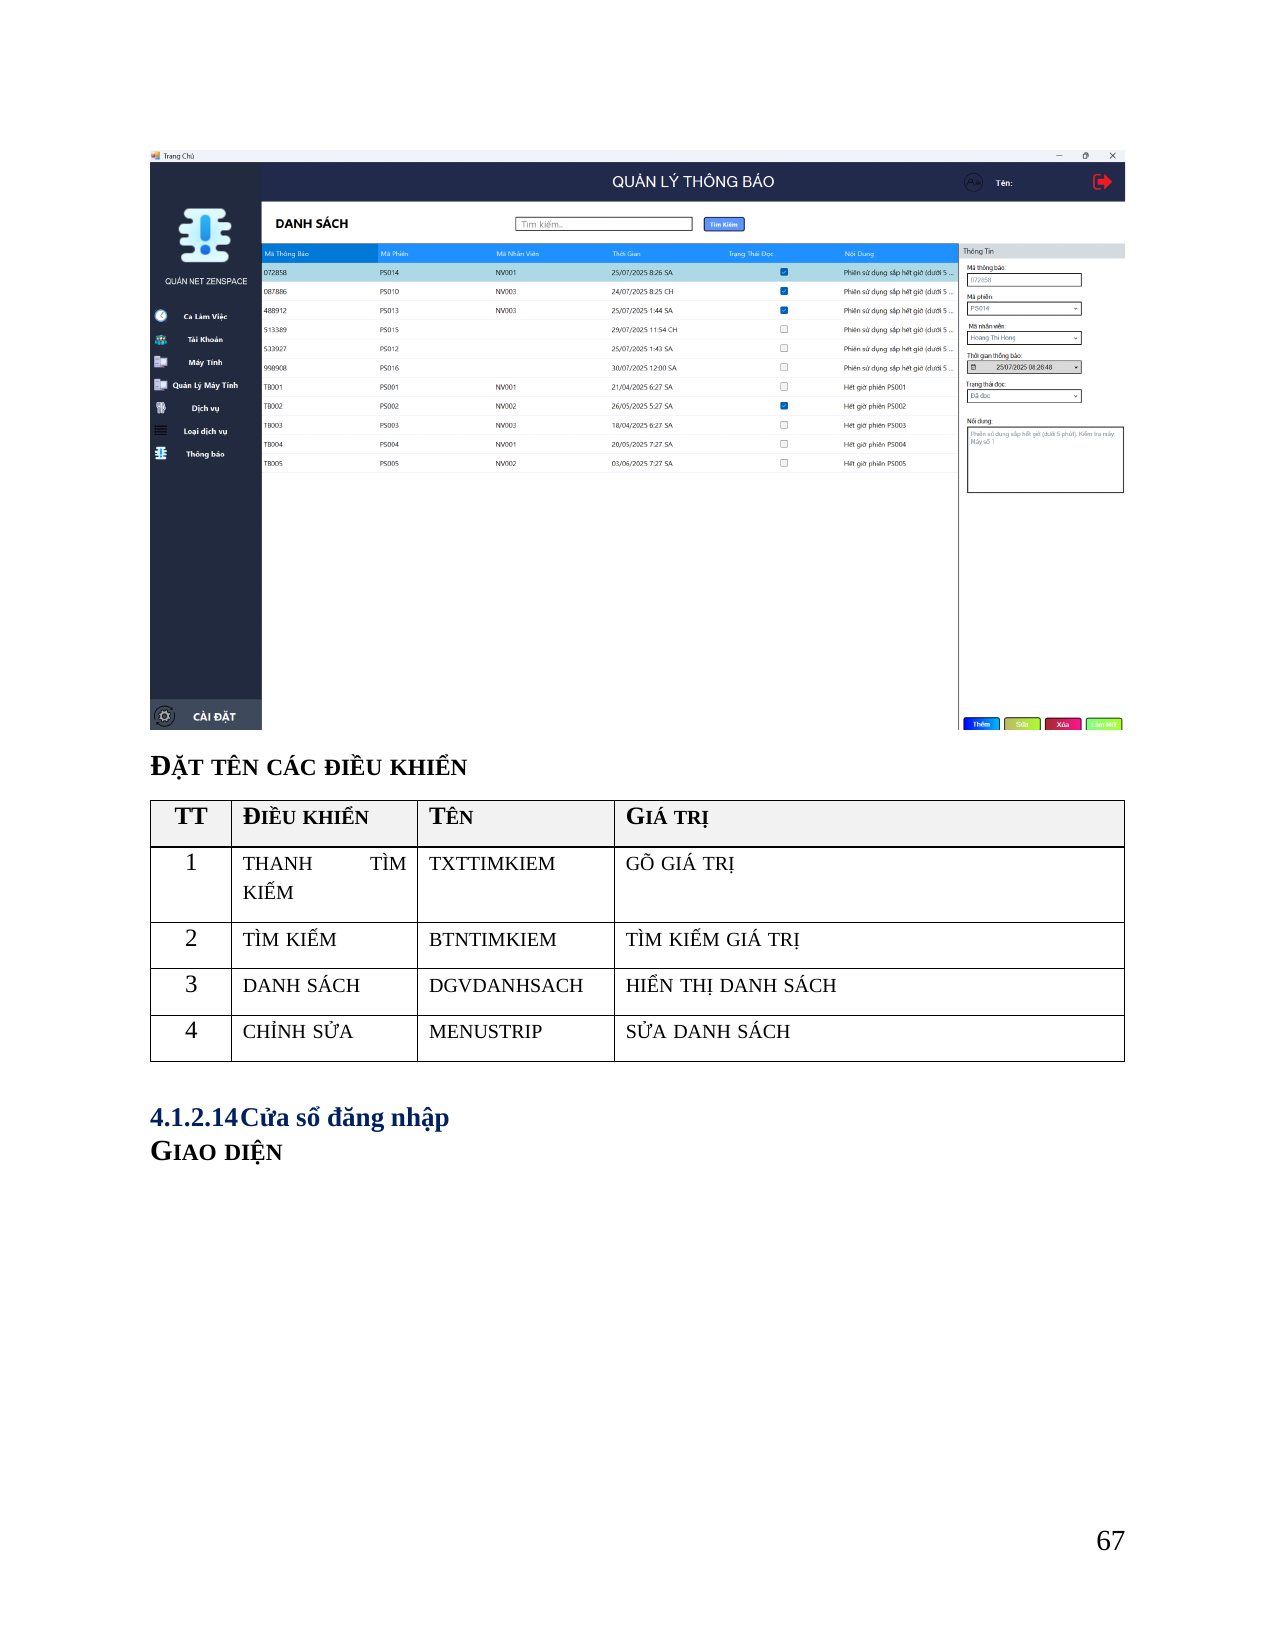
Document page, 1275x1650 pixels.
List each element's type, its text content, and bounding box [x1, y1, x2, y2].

table_cell 4 [151, 1016, 231, 1061]
table_cell 1 [151, 848, 231, 922]
table_cell gõ giá trị [615, 848, 1124, 922]
text Giao diện [150, 1133, 1125, 1166]
table_cell txttimkiem [418, 848, 614, 922]
table_header Giá trị [615, 801, 1124, 846]
table_cell dgvdanhsach [418, 969, 614, 1014]
table_cell 3 [151, 969, 231, 1014]
table_cell chỉnh sửa [232, 1016, 417, 1061]
table_cell menustrip [418, 1016, 614, 1061]
table_cell 2 [151, 923, 231, 968]
table_header Điều khiển [232, 801, 417, 846]
table_cell sửa danh sách [615, 1016, 1124, 1061]
table_cell tìm kiếm [232, 923, 417, 968]
subtitle Cửa sổ đăng nhập [150, 1102, 1125, 1133]
table_cell danh sách [232, 969, 417, 1014]
picture [150, 150, 1125, 730]
table_cell thanh tìm kiếm [232, 848, 417, 922]
table_cell hiển thị danh sách [615, 969, 1124, 1014]
text Đặt tên các điều khiển [150, 748, 1125, 781]
table_header Tên [418, 801, 614, 846]
table_cell tìm kiếm giá trị [615, 923, 1124, 968]
table_header TT [151, 801, 231, 846]
table_cell btntimkiem [418, 923, 614, 968]
